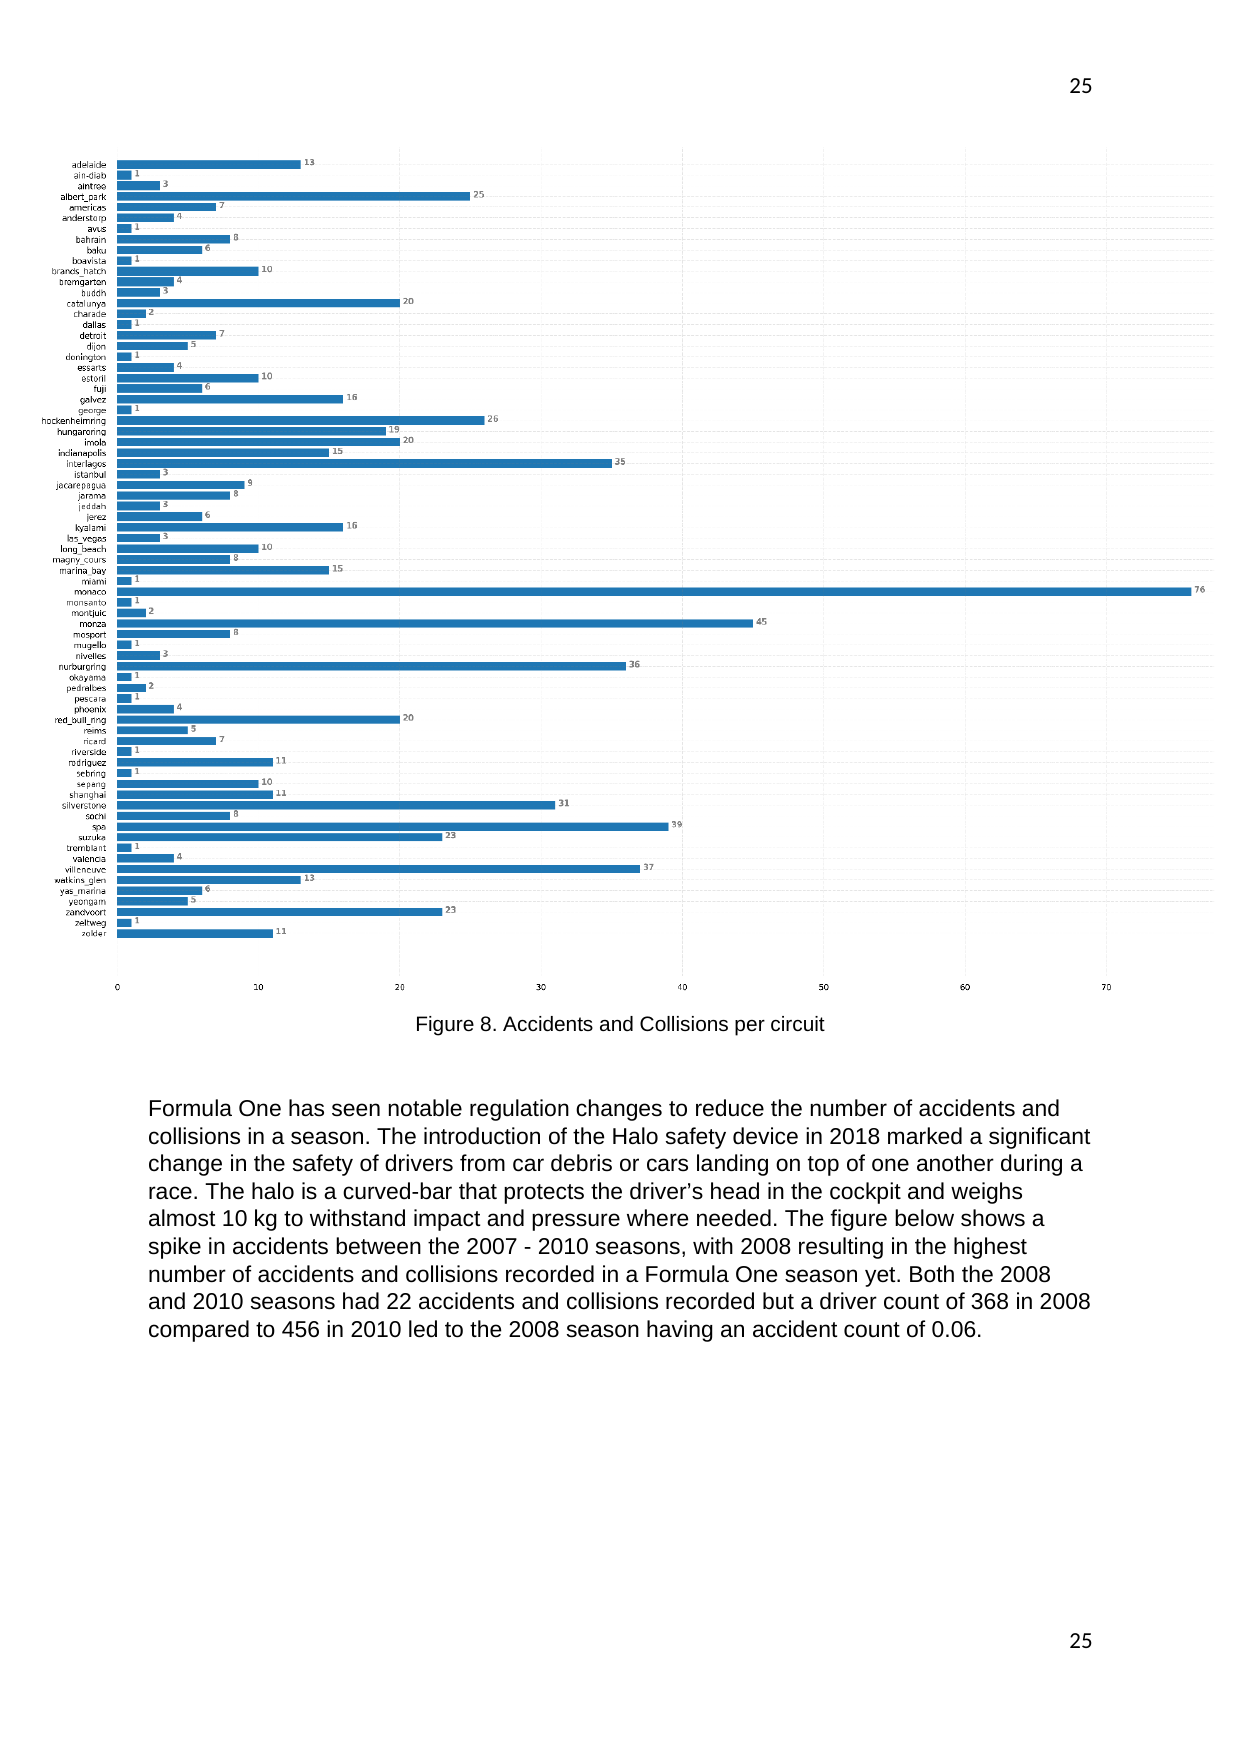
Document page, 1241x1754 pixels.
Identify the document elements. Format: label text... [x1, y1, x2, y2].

picture [30, 147, 1215, 994]
text Figure 8. Accidents and Collisions per circuit [148, 1011, 1092, 1035]
text Formula One has seen notable regulation changes to reduce the number of accidents and collisions in a season. The introduction of the Halo safety device in 2018 marked a significant change in the safety of drivers from car debris or cars landing on top of one another during a race. The halo is a curved-bar that protects the driver’s head in the cockpit and weighs almost 10 kg to withstand impact and pressure where needed. The figure below shows a spike in accidents between the 2007 - 2010 seasons, with 2008 resulting in the highest number of accidents and collisions recorded in a Formula One season yet. Both the 2008 and 2010 seasons had 22 accidents and collisions recorded but a driver count of 368 in 2008 compared to 456 in 2010 led to the 2008 season having an accident count of 0.06. [148, 1095, 1092, 1342]
